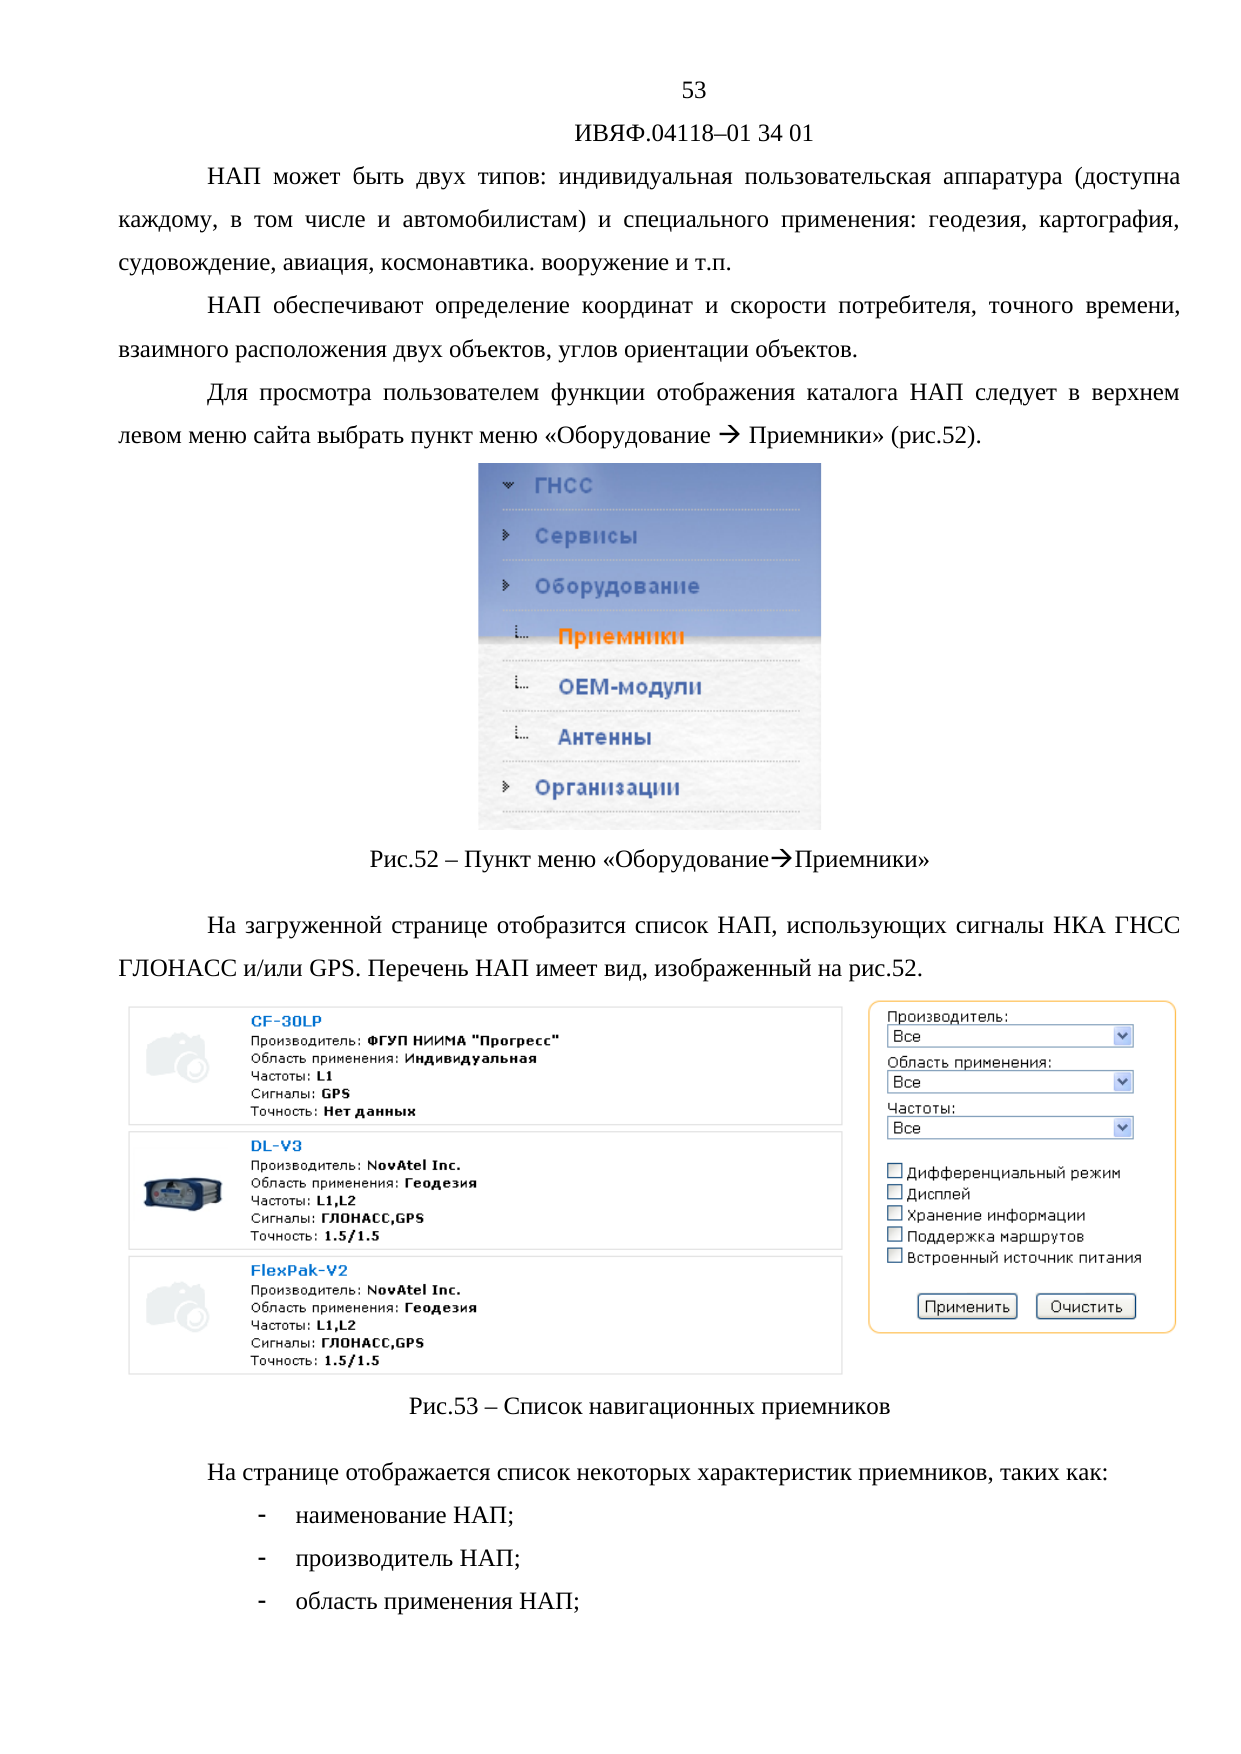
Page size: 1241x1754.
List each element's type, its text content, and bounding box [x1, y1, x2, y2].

text производитель НАП; [258, 1543, 1181, 1572]
text Рис.53 – Список навигационных приемников [118, 1391, 1181, 1419]
text Для просмотра пользователем функции отображения каталога НАП следует в верхнем левом меню сайта выбрать пункт меню «Оборудование Приемники» (рис.52). [118, 377, 1181, 449]
picture [118, 996, 1182, 1377]
text На загруженной странице отобразится список НАП, использующих сигналы НКА ГНСС ГЛОНАСС и/или GPS. Перечень НАП имеет вид, изображенный на рис.52. [118, 910, 1181, 982]
text область применения НАП; [258, 1586, 1181, 1615]
text НАП обеспечивают определение координат и скорости потребителя, точного времени, взаимного расположения двух объектов, углов ориентации объектов. [118, 291, 1181, 362]
text наименование НАП; [258, 1500, 1181, 1529]
text НАП может быть двух типов: индивидуальная пользовательская аппаратура (доступна каждому, в том числе и автомобилистам) и специального применения: геодезия, картография, судовождение, авиация, космонавтика. вооружение и т.п. [118, 161, 1181, 276]
text Рис.52 – Пункт меню «ОборудованиеПриемники» [118, 844, 1181, 872]
text На странице отображается список некоторых характеристик приемников, таких как: [118, 1457, 1181, 1486]
picture [478, 463, 822, 830]
